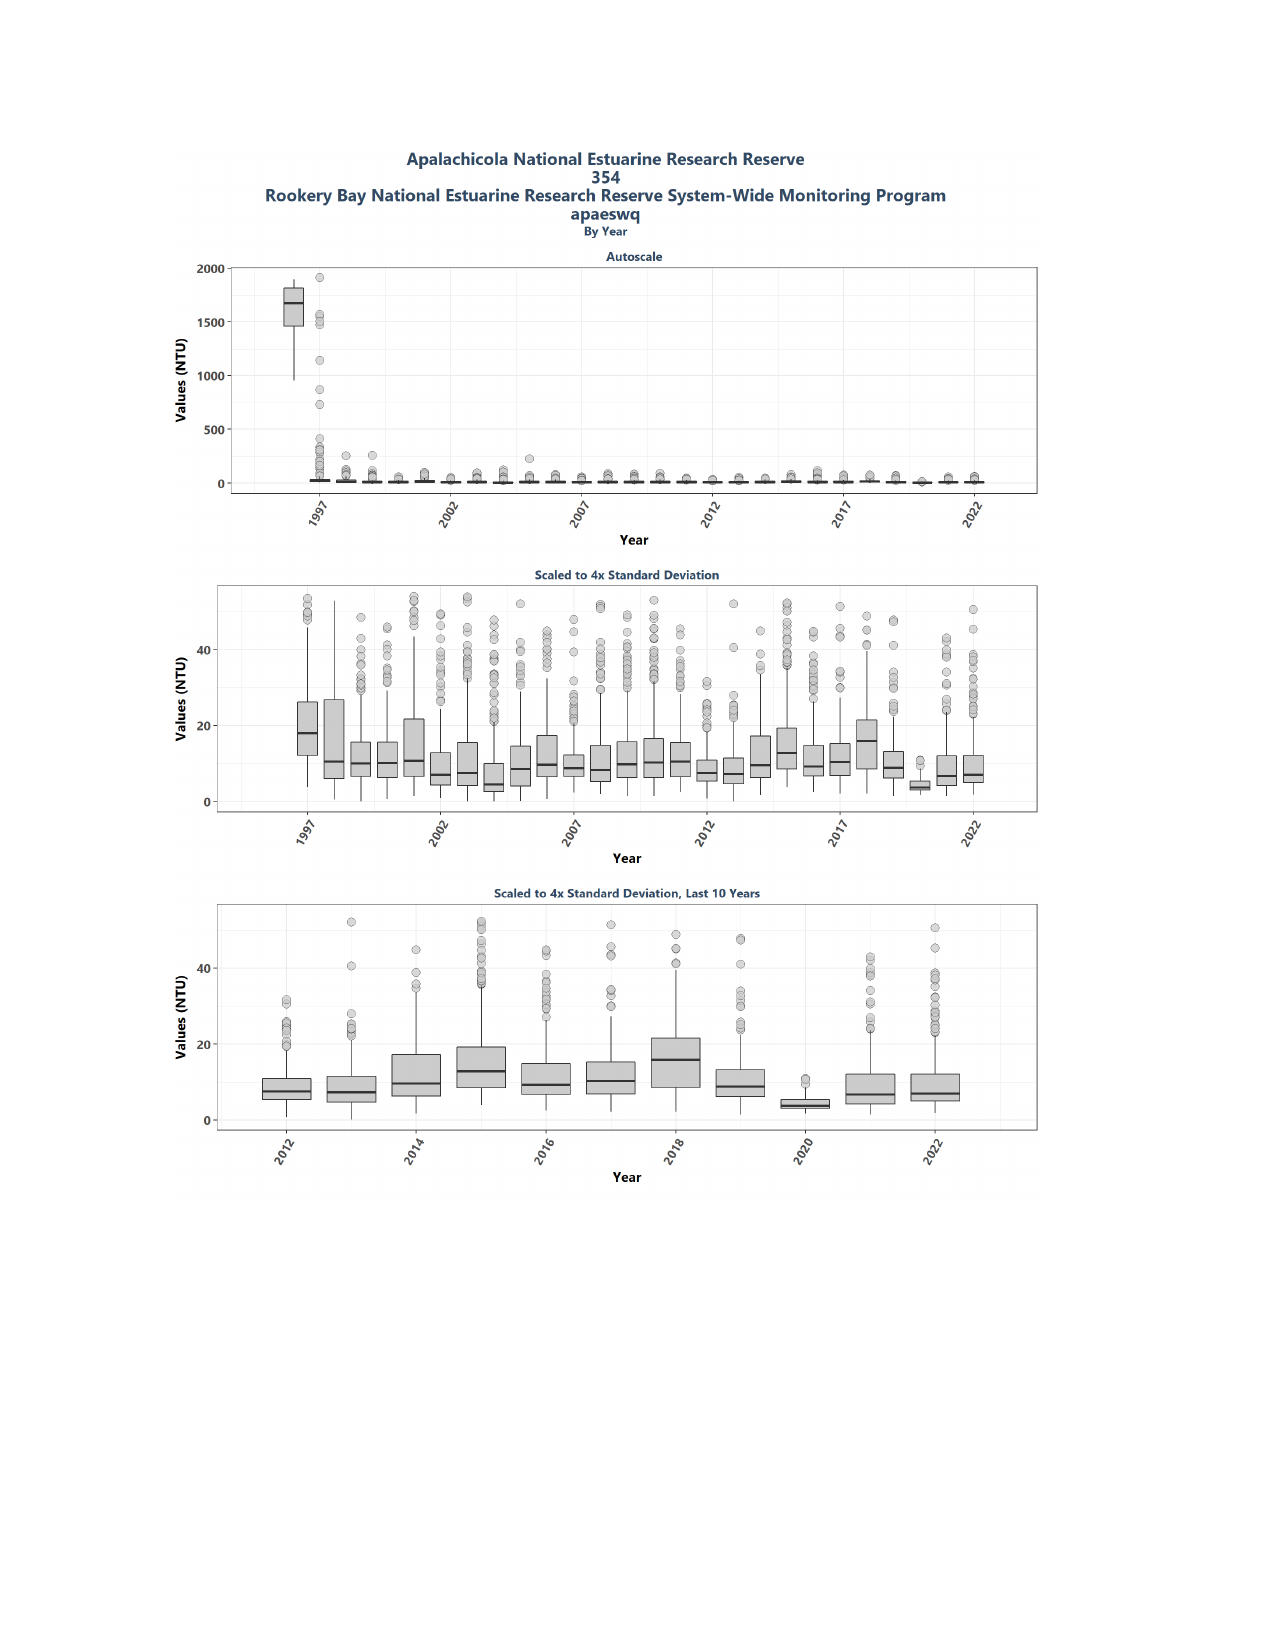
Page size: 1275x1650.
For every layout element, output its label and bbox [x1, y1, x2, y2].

picture [168, 150, 1044, 1200]
